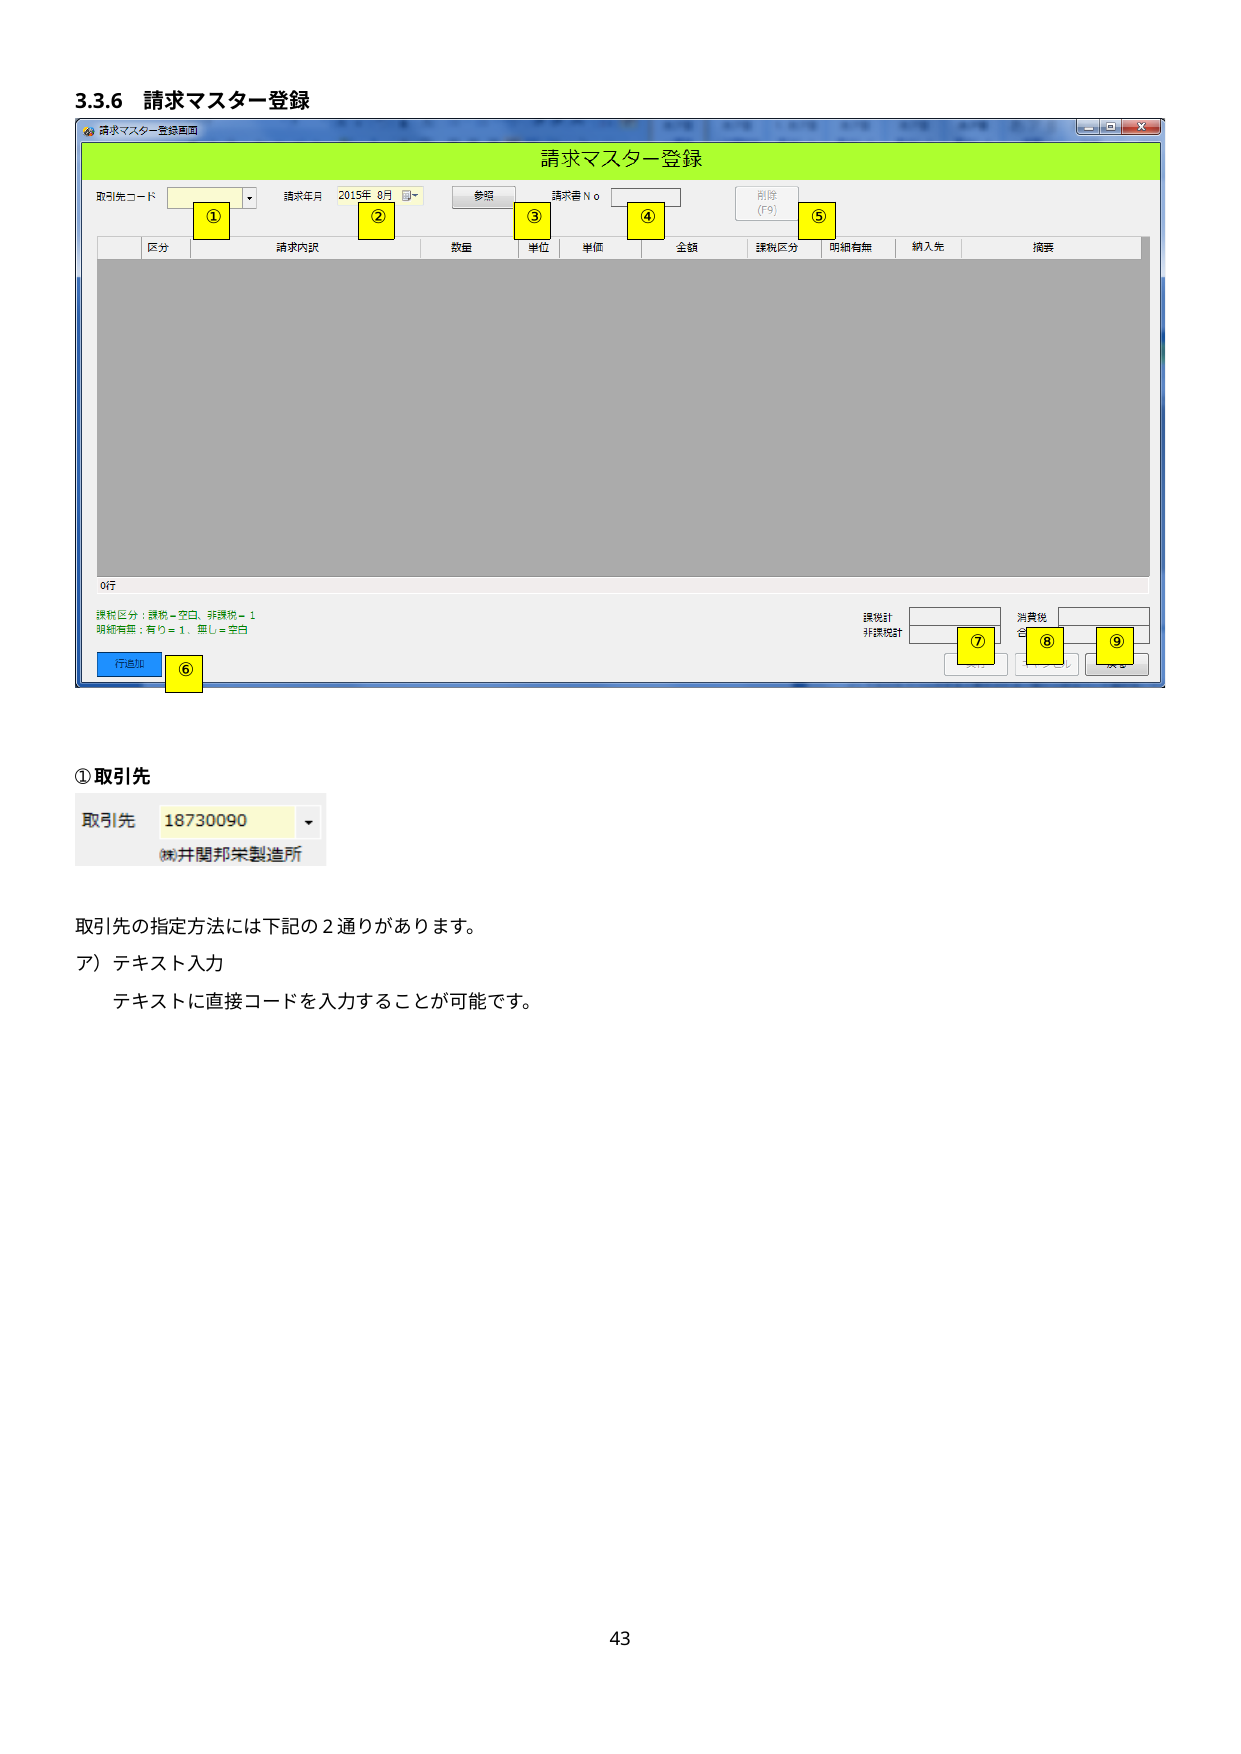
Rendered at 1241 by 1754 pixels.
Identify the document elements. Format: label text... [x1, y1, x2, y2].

text テキストに直接コードを入力することが可能です。 [75, 981, 1165, 1019]
picture [75, 118, 1166, 688]
text ア）テキスト入力 [75, 944, 1165, 981]
picture [75, 793, 327, 866]
text ➀取引先 [75, 756, 1165, 794]
text 取引先の指定方法には下記の2通りがあります。 [75, 906, 1165, 944]
subtitle 3.3.6 請求マスター登録 [75, 81, 1165, 118]
